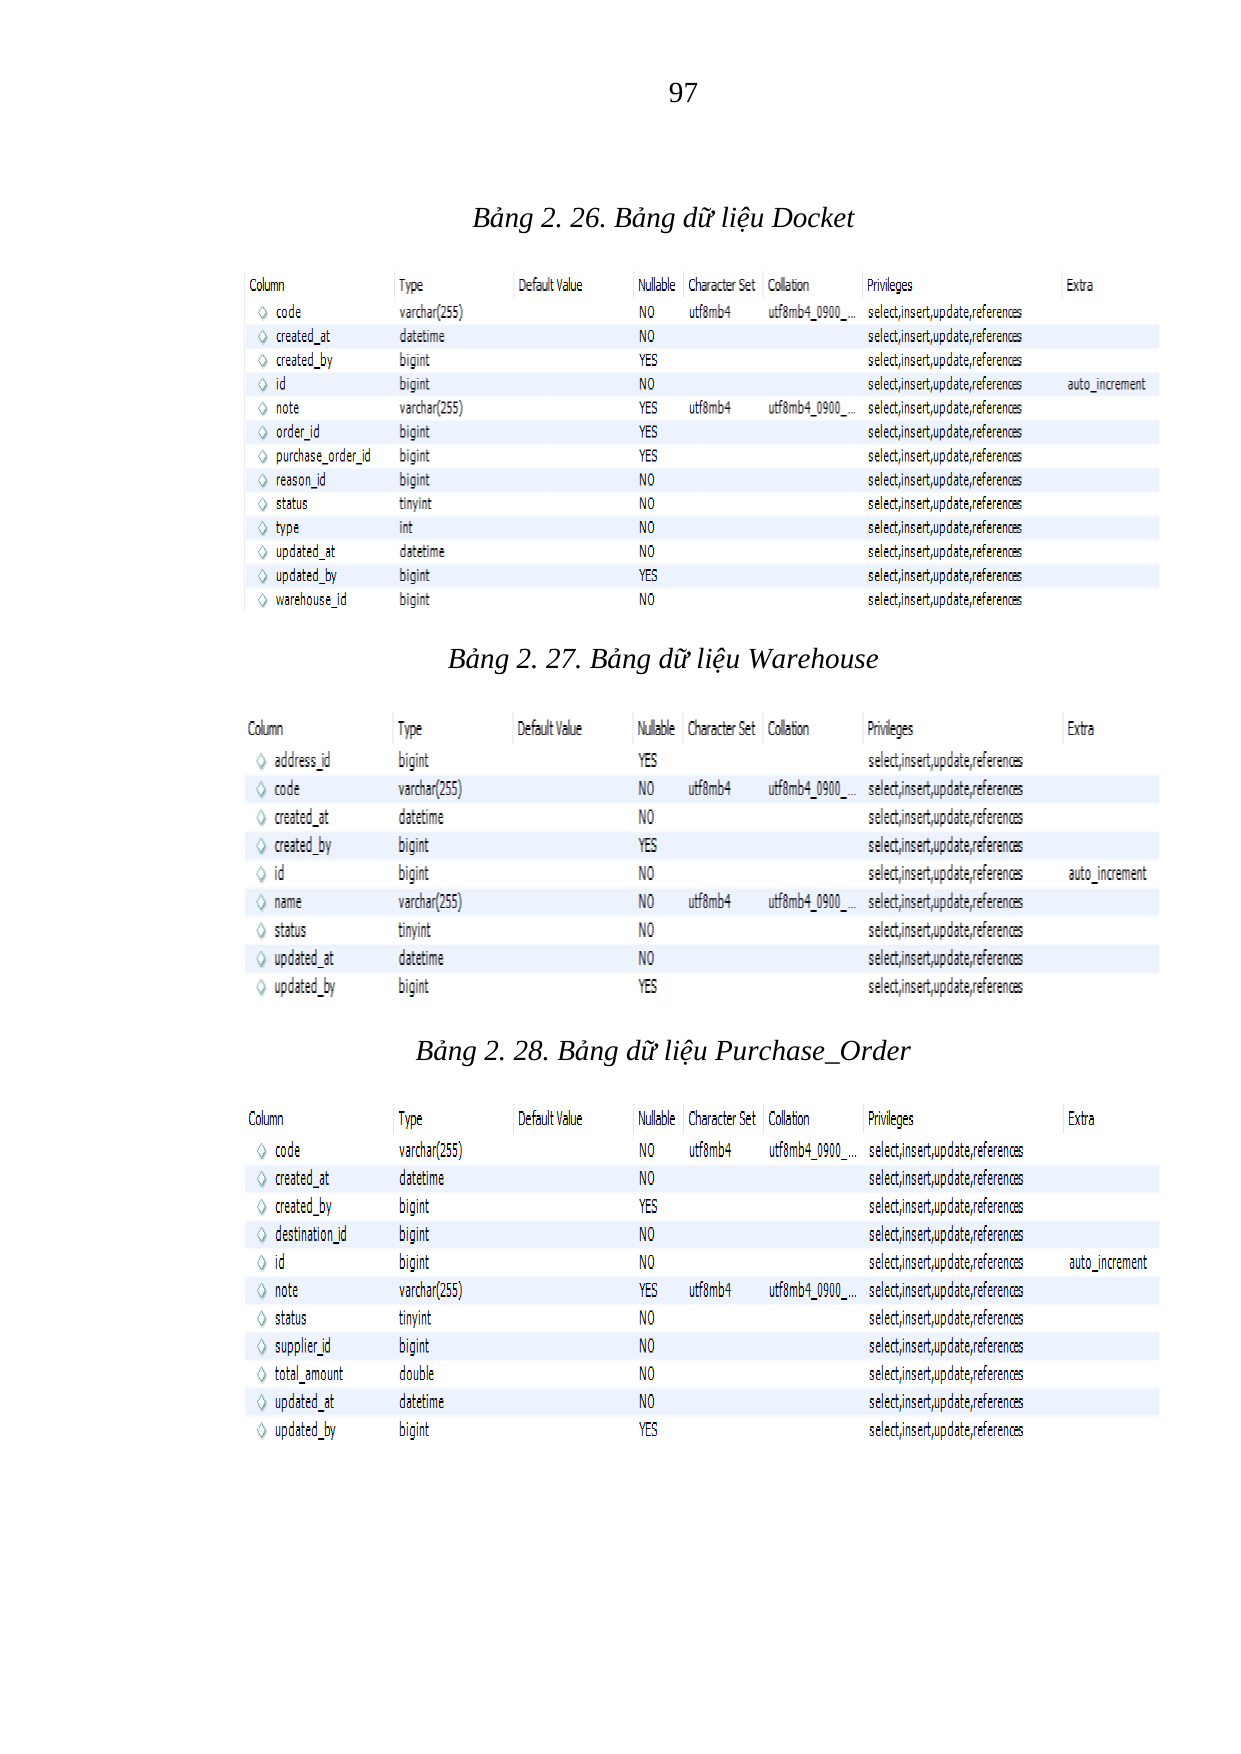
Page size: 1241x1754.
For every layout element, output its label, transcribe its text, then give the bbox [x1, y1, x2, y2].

picture [244, 1104, 1160, 1449]
text Bảng 2. 27. Bảng dữ liệu Warehouse [207, 642, 1122, 675]
picture [244, 712, 1160, 1005]
text Bảng 2. 28. Bảng dữ liệu Purchase_Order [207, 1033, 1122, 1067]
text Bảng 2. 26. Bảng dữ liệu Docket [207, 201, 1122, 234]
picture [244, 271, 1160, 613]
